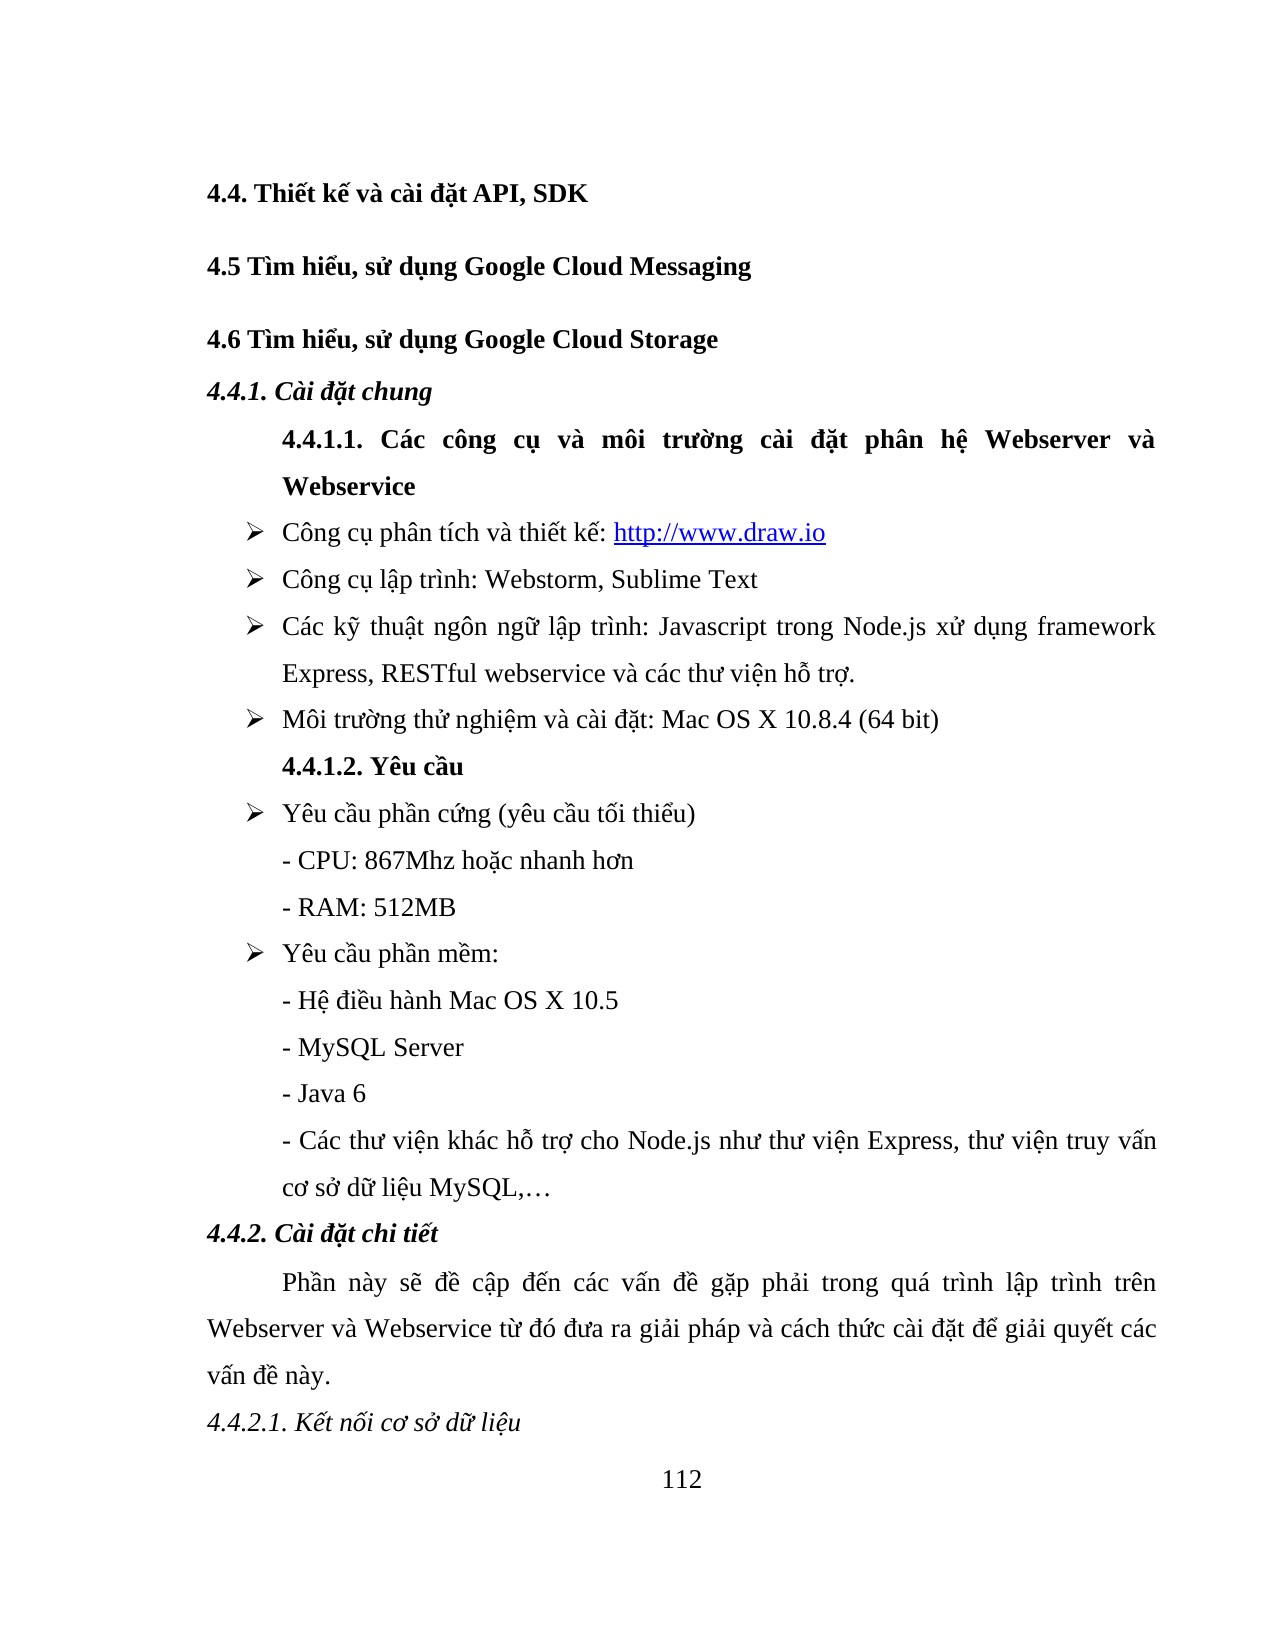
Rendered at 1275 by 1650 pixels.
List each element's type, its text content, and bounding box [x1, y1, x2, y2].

text 4.4.2.1. Kết nối cơ sở dữ liệu [207, 1406, 1157, 1437]
text 4.4.1.2. Yêu cầu [282, 750, 1157, 782]
text - RAM: 512MB [282, 891, 1157, 922]
text Phần này sẽ đề cập đến các vấn đề gặp phải trong quá trình lập trình trên Webserver và Webservice từ đó đưa ra giải pháp và cách thức cài đặt để giải quyết các vấn đề này. [207, 1266, 1157, 1390]
text - Hệ điều hành Mac OS X 10.5 [282, 984, 1157, 1015]
text - MySQL Server [282, 1031, 1157, 1062]
text - CPU: 867Mhz hoặc nhanh hơn [282, 844, 1157, 875]
subtitle 4.6 Tìm hiểu, sử dụng Google Cloud Storage [207, 323, 1157, 354]
list Các kỹ thuật ngôn ngữ lập trình: Javascript trong Node.js xử dụng framework Express, RESTful webservice và các thư viện hỗ trợ. [244, 610, 1157, 688]
text 4.4.2. Cài đặt chi tiết [207, 1217, 1157, 1249]
list Công cụ phân tích và thiết kế: http://www.draw.io [244, 516, 1157, 548]
list Công cụ lập trình: Webstorm, Sublime Text [244, 563, 1157, 594]
text 4.4.1.1. Các công cụ và môi trường cài đặt phân hệ Webserver và Webservice [282, 423, 1157, 501]
subtitle 4.4. Thiết kế và cài đặt API, SDK [207, 177, 1157, 208]
list Môi trường thử nghiệm và cài đặt: Mac OS X 10.8.4 (64 bit) [244, 703, 1157, 735]
text - Các thư viện khác hỗ trợ cho Node.js như thư viện Express, thư viện truy vấn cơ sở dữ liệu MySQL,… [282, 1124, 1157, 1202]
subtitle 4.5 Tìm hiểu, sử dụng Google Cloud Messaging [207, 250, 1157, 281]
list Yêu cầu phần cứng (yêu cầu tối thiểu) [244, 797, 1157, 828]
text 4.4.1. Cài đặt chung [207, 375, 1157, 406]
list Yêu cầu phần mềm: [244, 937, 1157, 968]
text - Java 6 [282, 1077, 1157, 1109]
